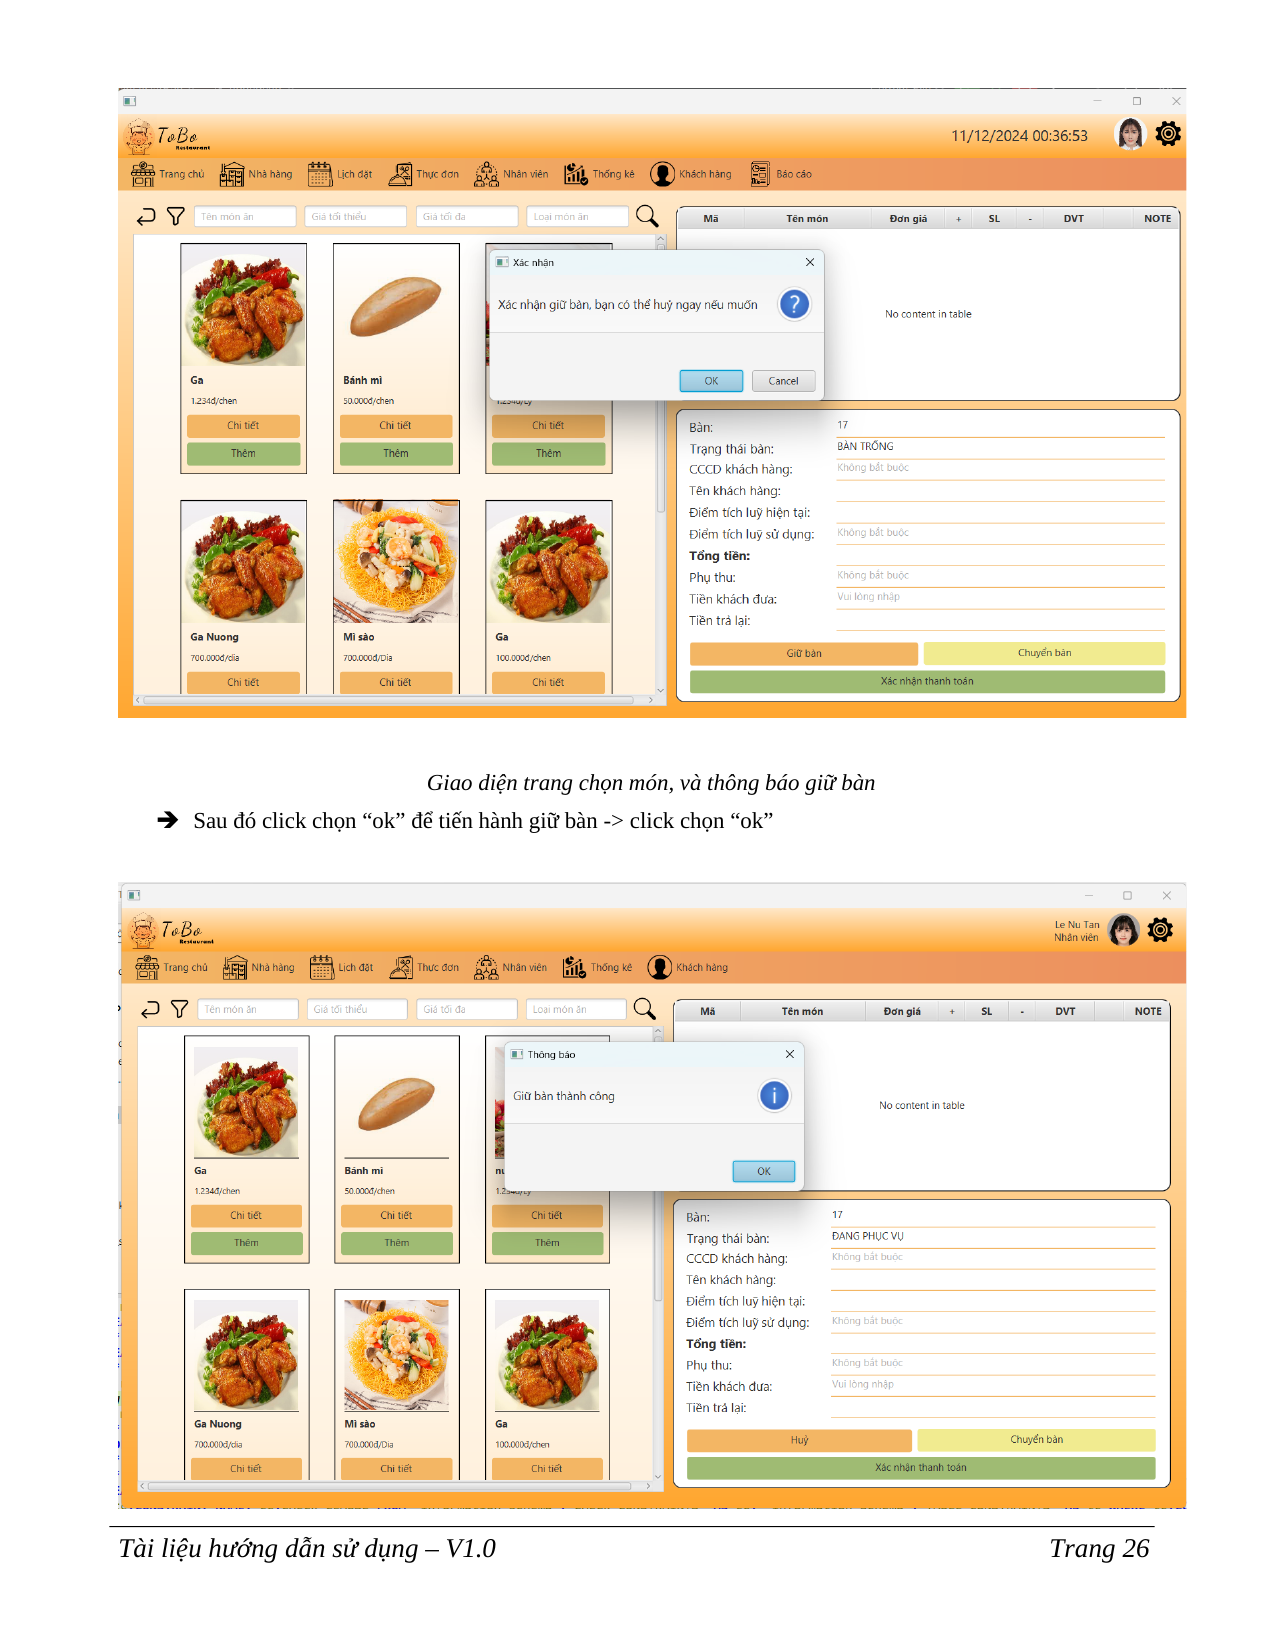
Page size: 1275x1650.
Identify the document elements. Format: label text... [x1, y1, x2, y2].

text Giao diện trang chọn món, và thông báo giữ bàn [118, 768, 1186, 795]
picture [118, 88, 1187, 718]
list Sau đó click chọn “ok” để tiến hành giữ bàn -> click chọn “ok” [156, 807, 1186, 834]
picture [118, 882, 1187, 1509]
